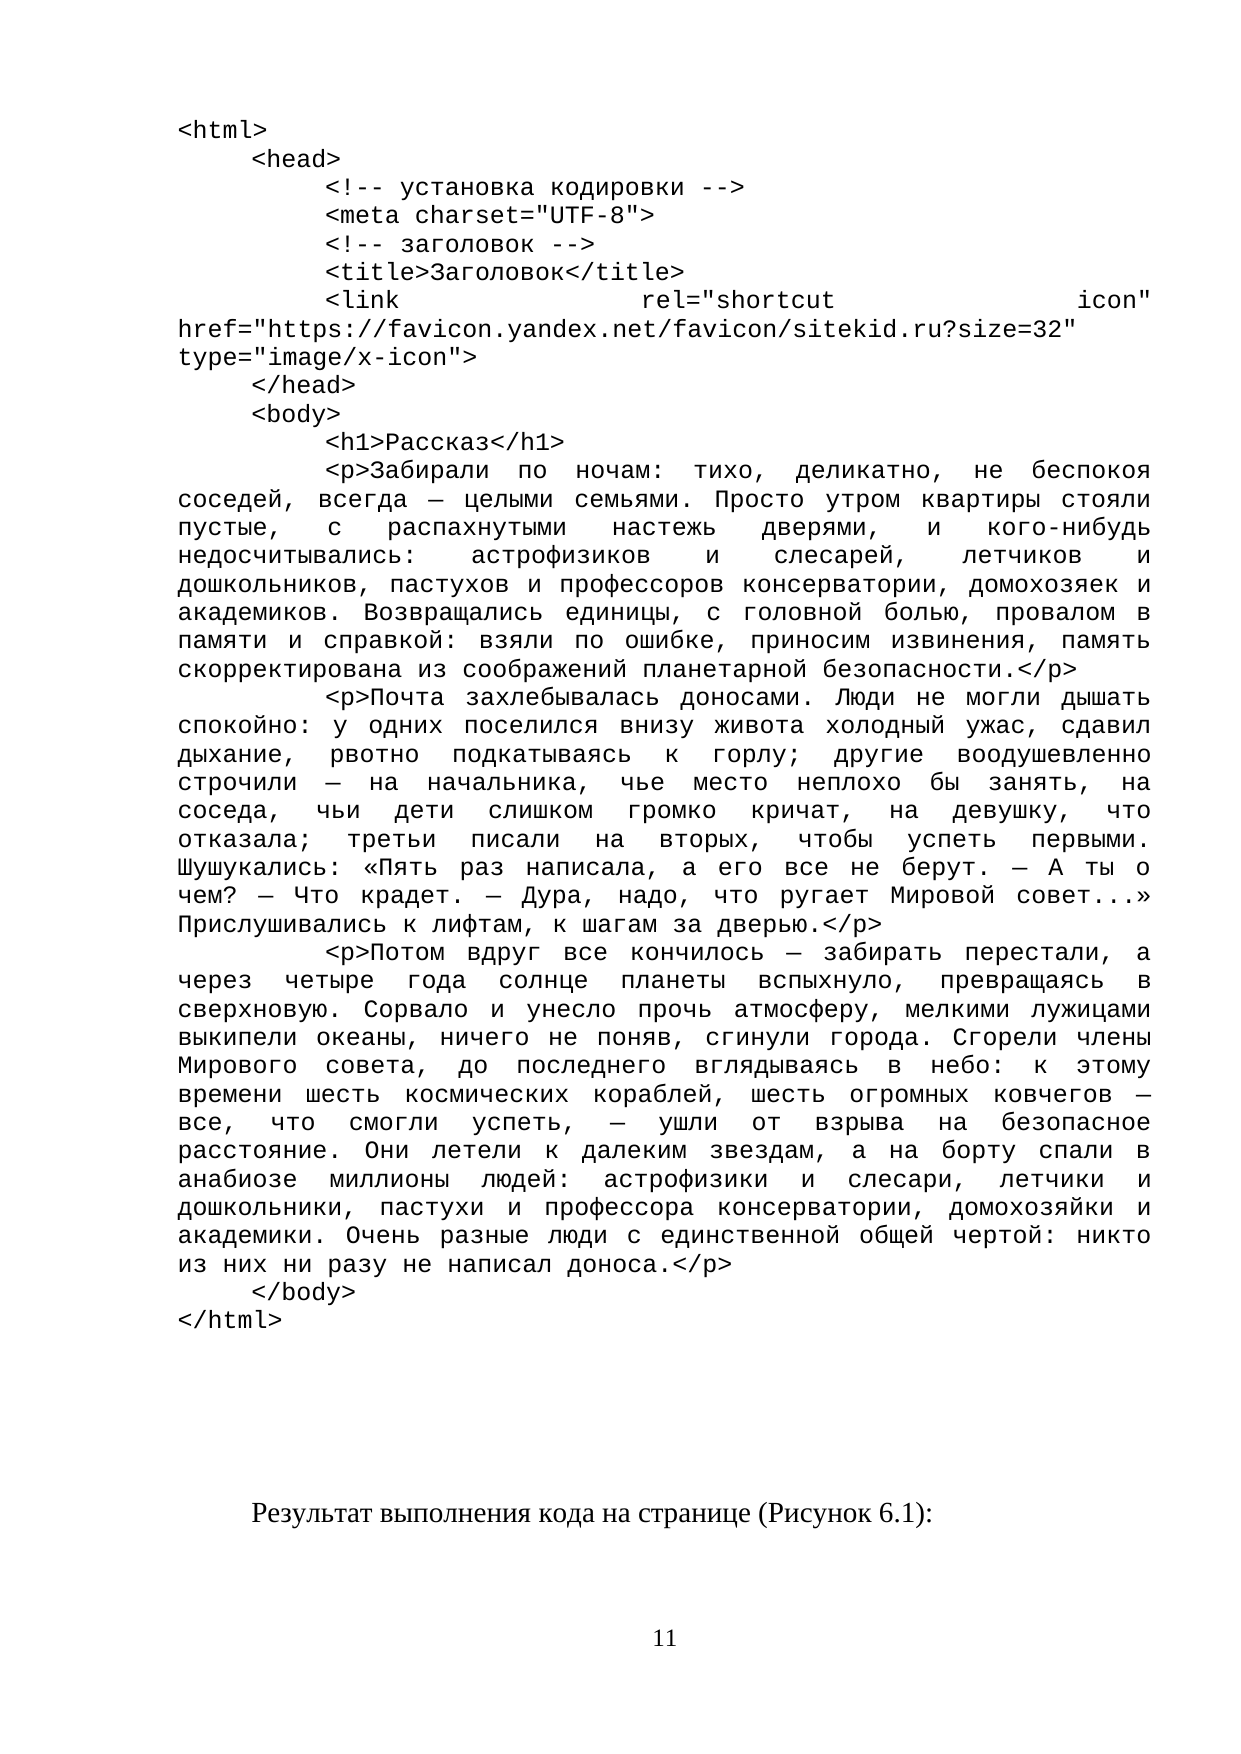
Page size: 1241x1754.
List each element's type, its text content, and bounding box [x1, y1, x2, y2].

text <meta charset="UTF-8"> [177, 203, 1152, 231]
text </html> [177, 1308, 1152, 1336]
text </body> [177, 1280, 1152, 1308]
text <!-- заголовок --> [177, 231, 1152, 260]
text <body> [177, 401, 1152, 430]
list Результат выполнения кода на странице (Рисунок 6.1): [177, 1495, 1152, 1528]
text <h1>Рассказ</h1> [177, 430, 1152, 458]
text <!-- установка кодировки --> [177, 175, 1152, 203]
text <p>Потом вдруг все кончилось — забирать перестали, а через четыре года солнце планеты вспыхнуло, превращаясь в сверхновую. Сорвало и унесло прочь атмосферу, мелкими лужицами выкипели океаны, ничего не поняв, сгинули города. Сгорели члены Мирового совета, до последнего вглядываясь в небо: к этому времени шесть космических кораблей, шесть огромных ковчегов — все, что смогли успеть, — ушли от взрыва на безопасное расстояние. Они летели к далеким звездам, а на борту спали в анабиозе миллионы людей: астрофизики и слесари, летчики и дошкольники, пастухи и профессора консерватории, домохозяйки и академики. Очень разные люди с единственной общей чертой: никто из них ни разу не написал доноса.</p> [177, 940, 1152, 1280]
text <html> [177, 118, 1152, 146]
text <title>Заголовок</title> [177, 260, 1152, 288]
text <link rel="shortcut icon" href="https://favicon.yandex.net/favicon/sitekid.ru?size=32" type="image/x-icon"> [177, 288, 1152, 373]
text <p>Забирали по ночам: тихо, деликатно, не беспокоя соседей, всегда — целыми семьями. Просто утром квартиры стояли пустые, с распахнутыми настежь дверями, и кого-нибудь недосчитывались: астрофизиков и слесарей, летчиков и дошкольников, пастухов и профессоров консерватории, домохозяек и академиков. Возвращались единицы, с головной болью, провалом в памяти и справкой: взяли по ошибке, приносим извинения, память скорректирована из соображений планетарной безопасности.</p> [177, 458, 1152, 685]
text <p>Почта захлебывалась доносами. Люди не могли дышать спокойно: у одних поселился внизу живота холодный ужас, сдавил дыхание, рвотно подкатываясь к горлу; другие воодушевленно строчили — на начальника, чье место неплохо бы занять, на соседа, чьи дети слишком громко кричат, на девушку, что отказала; третьи писали на вторых, чтобы успеть первыми. Шушукались: «Пять раз написала, а его все не берут. — А ты о чем? — Что крадет. — Дура, надо, что ругает Мировой совет...» Прислушивались к лифтам, к шагам за дверью.</p> [177, 685, 1152, 940]
text <head> [177, 146, 1152, 175]
text </head> [177, 373, 1152, 401]
